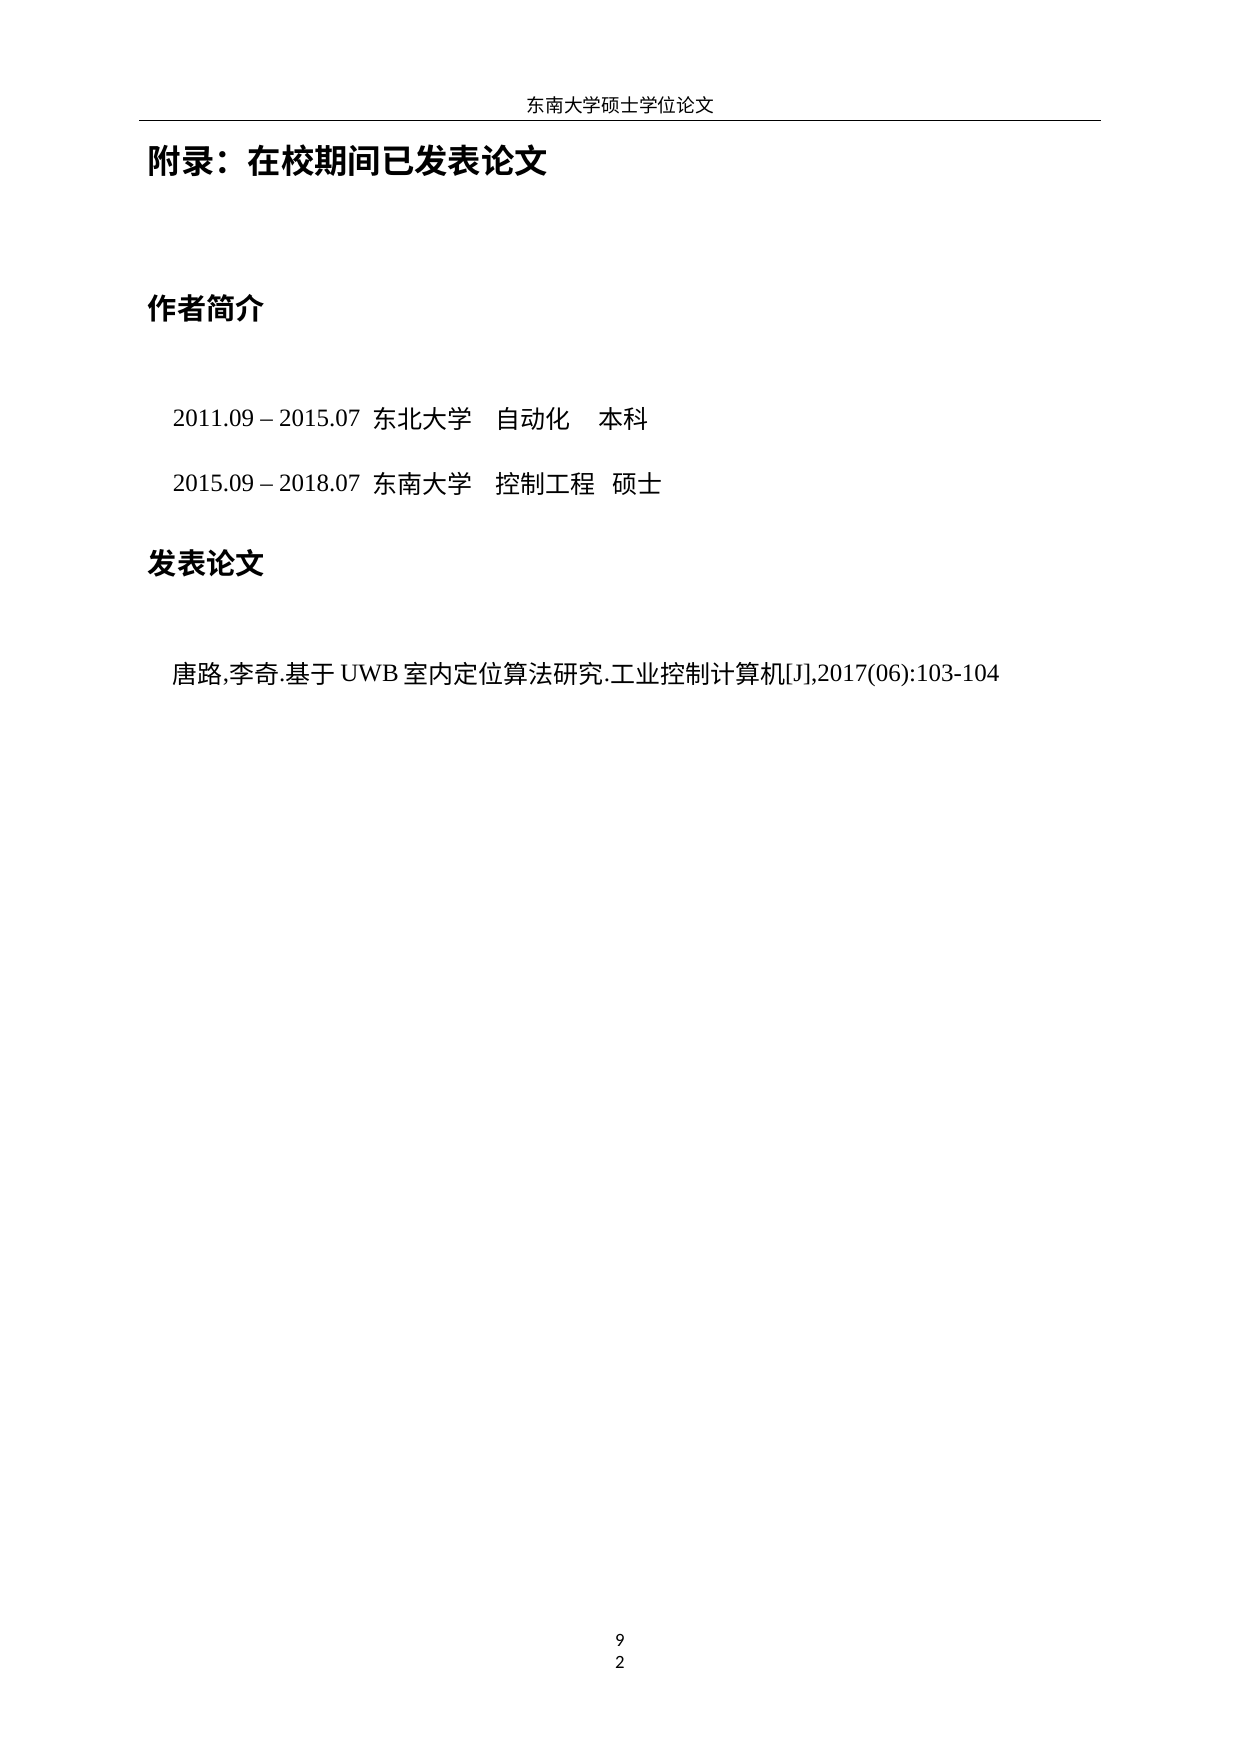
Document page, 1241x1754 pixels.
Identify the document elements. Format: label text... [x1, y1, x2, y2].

text 2011.09 – 2015.07 东北大学 自动化 本科 [173, 385, 1068, 450]
subtitle 附录：在校期间已发表论文 [148, 127, 1093, 192]
text 唐路,李奇.基于UWB室内定位算法研究.工业控制计算机[J],2017(06):103-104 [173, 640, 1068, 705]
subtitle 作者简介 [148, 274, 1093, 339]
text 2015.09 – 2018.07 东南大学 控制工程 硕士 [173, 450, 1068, 515]
subtitle 发表论文 [148, 529, 1093, 594]
